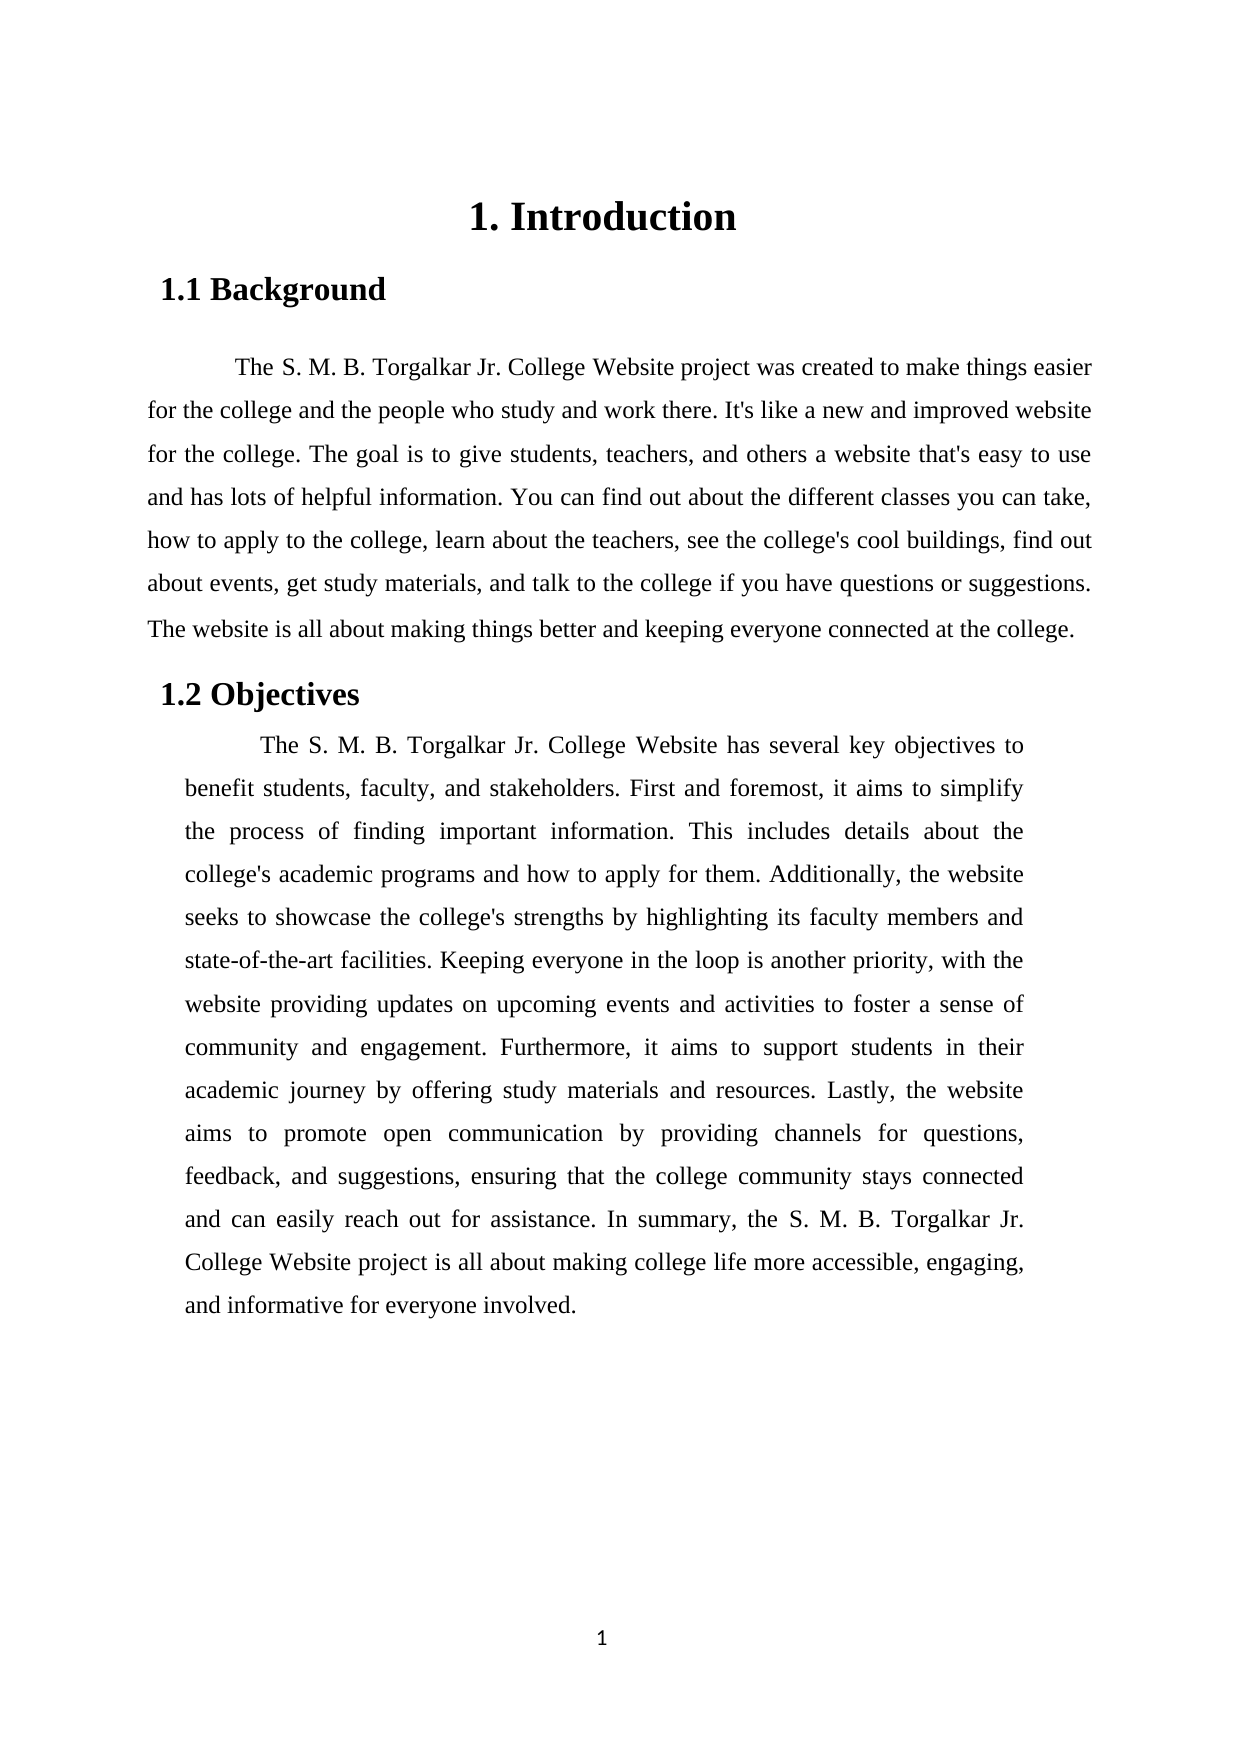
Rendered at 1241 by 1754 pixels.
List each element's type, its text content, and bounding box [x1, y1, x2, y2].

text The S. M. B. Torgalkar Jr. College Website has several key objectives to benefit students, faculty, and stakeholders. First and foremost, it aims to simplify the process of finding important information. This includes details about the college's academic programs and how to apply for them. Additionally, the website seeks to showcase the college's strengths by highlighting its faculty members and state-of-the-art facilities. Keeping everyone in the loop is another priority, with the website providing updates on upcoming events and activities to foster a sense of community and engagement. Furthermore, it aims to support students in their academic journey by offering study materials and resources. Lastly, the website aims to promote open communication by providing channels for questions, feedback, and suggestions, ensuring that the college community stays connected and can easily reach out for assistance. In summary, the S. M. B. Torgalkar Jr. College Website project is all about making college life more accessible, engaging, and informative for everyone involved. [183, 730, 1025, 1319]
text The S. M. B. Torgalkar Jr. College Website project was created to make things easier for the college and the people who study and work there. It's like a new and improved website for the college. The goal is to give students, teachers, and others a website that's easy to use and has lots of helpful information. You can find out about the different classes you can take, how to apply to the college, learn about the teachers, see the college's cool buildings, find out about events, get study materials, and talk to the college if you have questions or suggestions. The website is all about making things better and keeping everyone connected at the college. [146, 352, 1093, 643]
text 1.1 Background [160, 269, 1094, 307]
subtitle 1.2 Objectives [160, 674, 1094, 712]
subtitle 1. Introduction [110, 192, 1094, 240]
